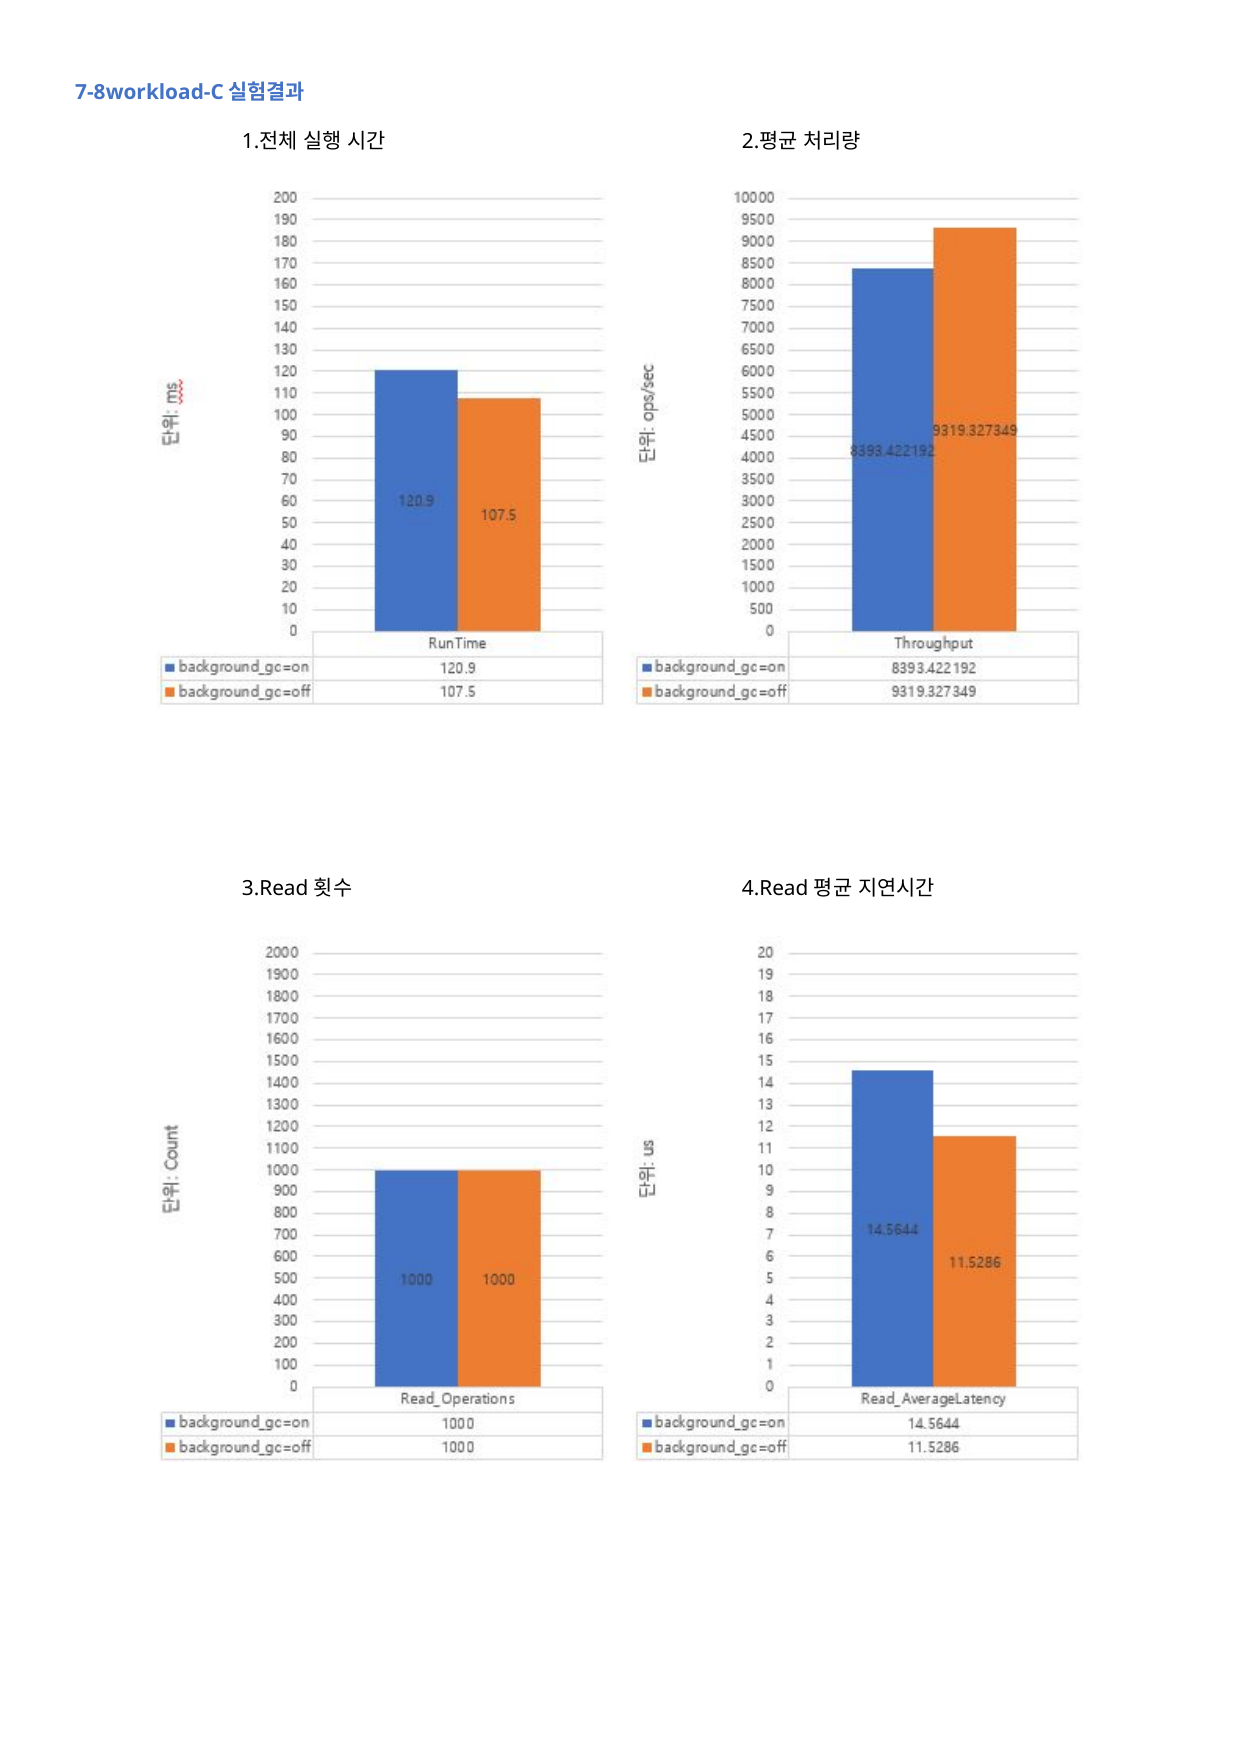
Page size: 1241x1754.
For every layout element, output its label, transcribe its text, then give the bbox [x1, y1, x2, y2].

picture [158, 936, 1082, 1462]
text 3.Read 횟수 4.Read 평균 지연시간 [75, 871, 1165, 901]
picture [156, 178, 1084, 708]
text 1.전체 실행 시간 2.평균 처리량 [242, 124, 1165, 155]
subtitle workload-C실험결과 [75, 75, 1165, 105]
